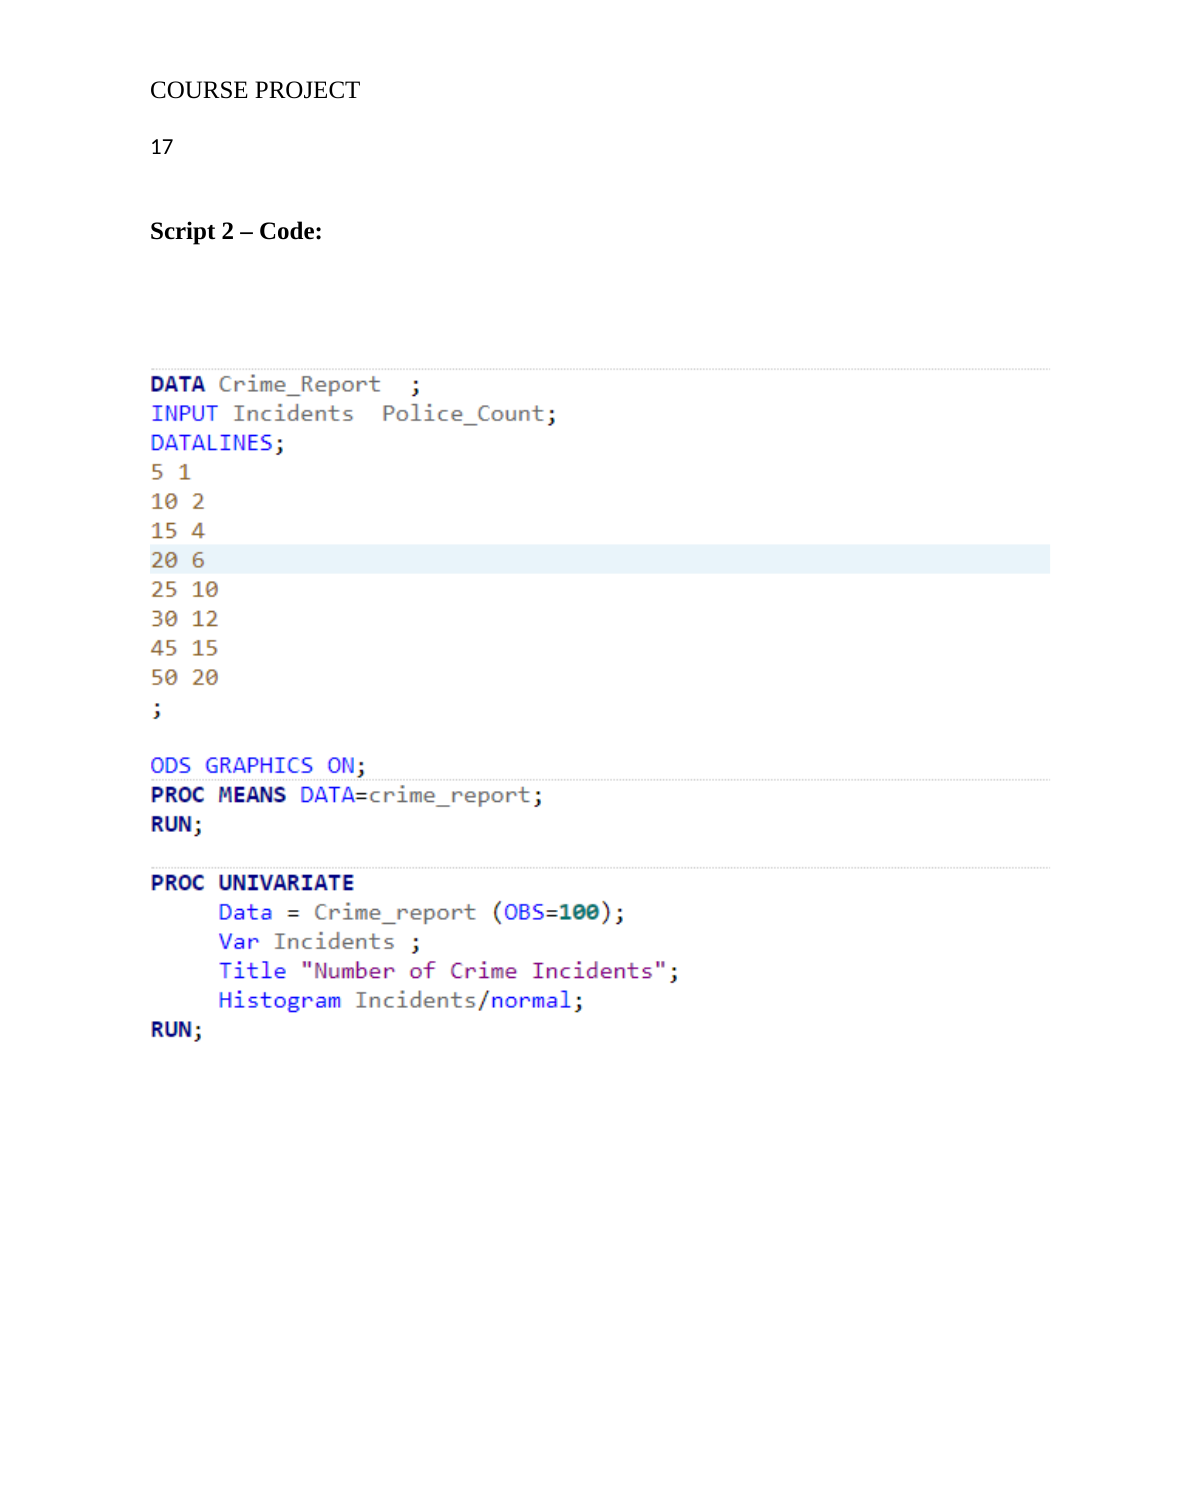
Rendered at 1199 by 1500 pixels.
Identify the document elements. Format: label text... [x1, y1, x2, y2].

text Script 2 – Code: [150, 216, 1049, 244]
picture [150, 364, 1050, 1207]
